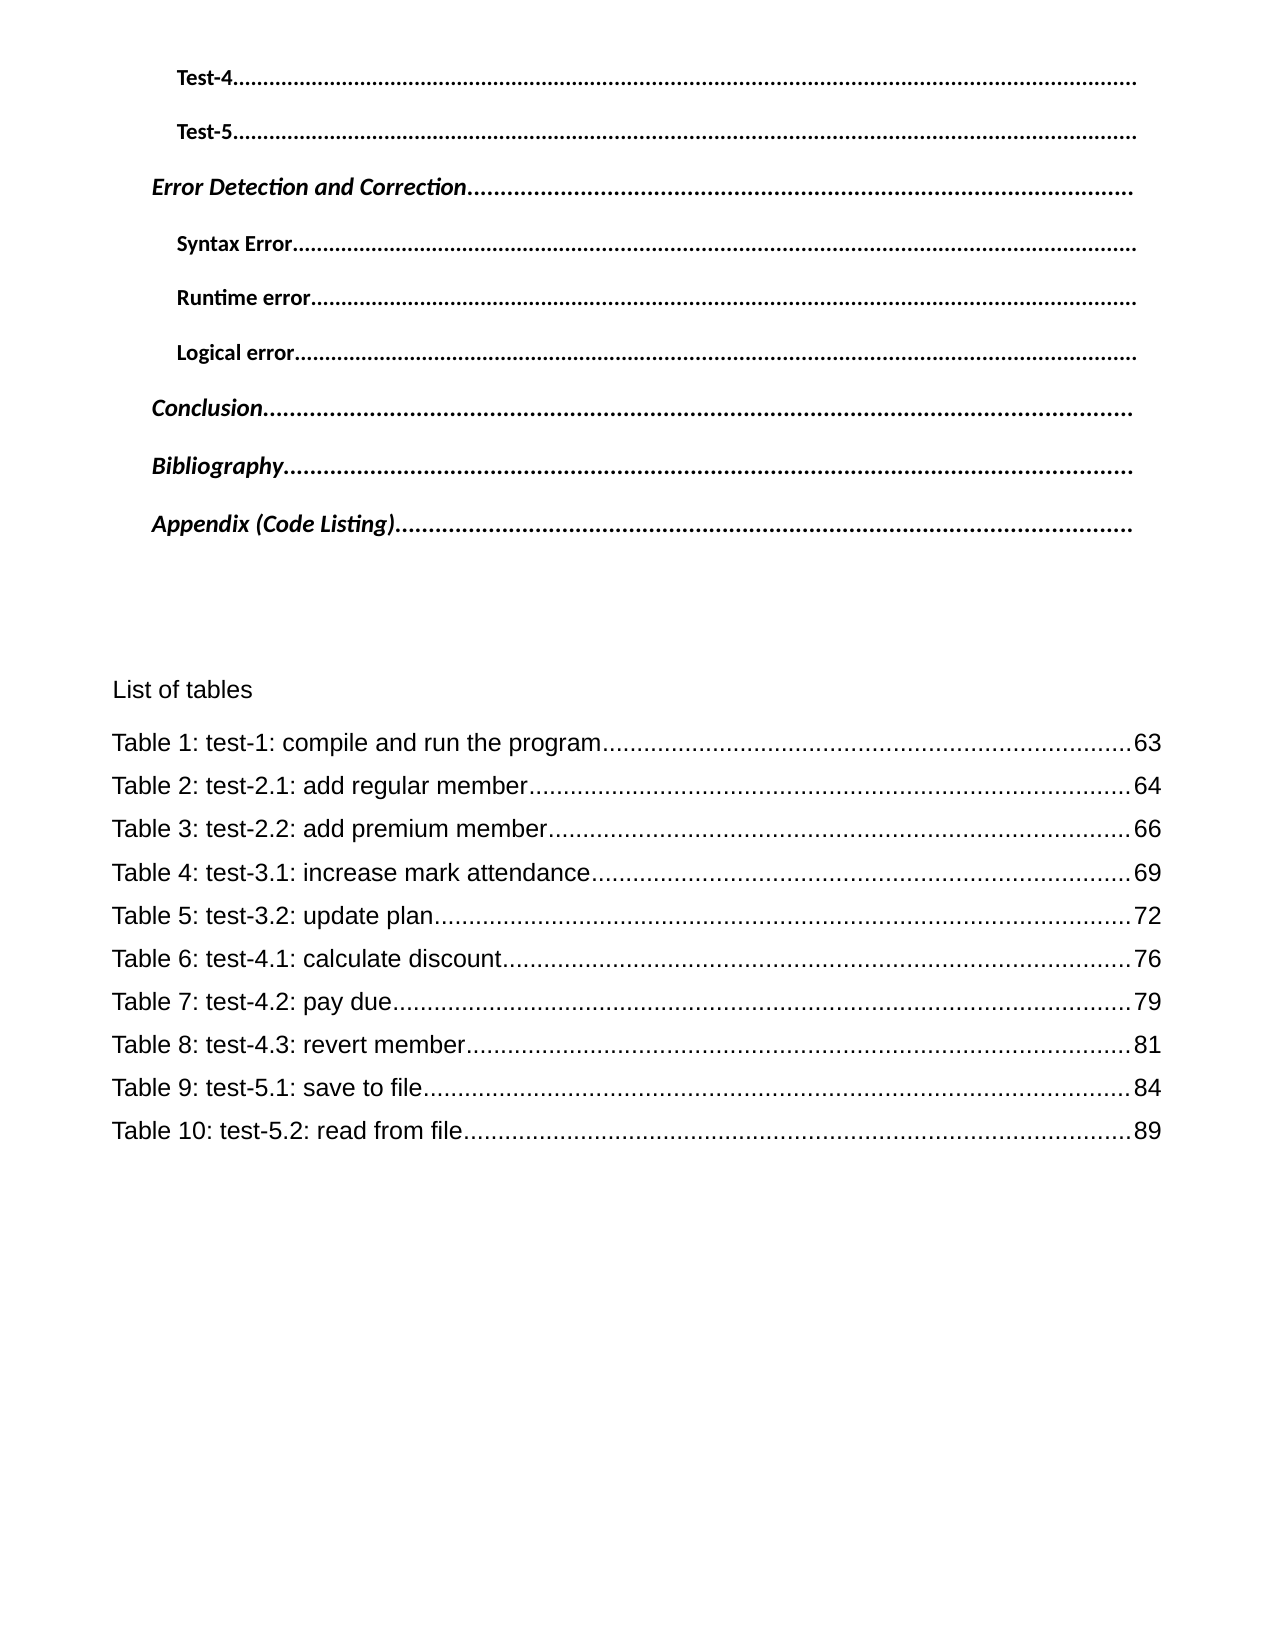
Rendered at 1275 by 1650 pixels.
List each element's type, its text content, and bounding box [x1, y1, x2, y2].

text List of tables [112, 675, 1129, 704]
text Table 6: test-4.1: calculate discount 76 [111, 944, 1162, 973]
text Table 9: test-5.1: save to file 84 [111, 1073, 1162, 1102]
text Table 3: test-2.2: add premium member 66 [111, 814, 1162, 843]
text Table 7: test-4.2: pay due 79 [111, 987, 1162, 1016]
text Table 8: test-4.3: revert member 81 [111, 1030, 1162, 1059]
text Table 2: test-2.1: add regular member 64 [111, 771, 1162, 800]
text Table 4: test-3.1: increase mark attendance 69 [111, 858, 1162, 886]
text Table 5: test-3.2: update plan 72 [111, 901, 1162, 929]
text Table 1: test-1: compile and run the program 63 [111, 728, 1162, 757]
text Table 10: test-5.2: read from file 89 [111, 1116, 1162, 1145]
